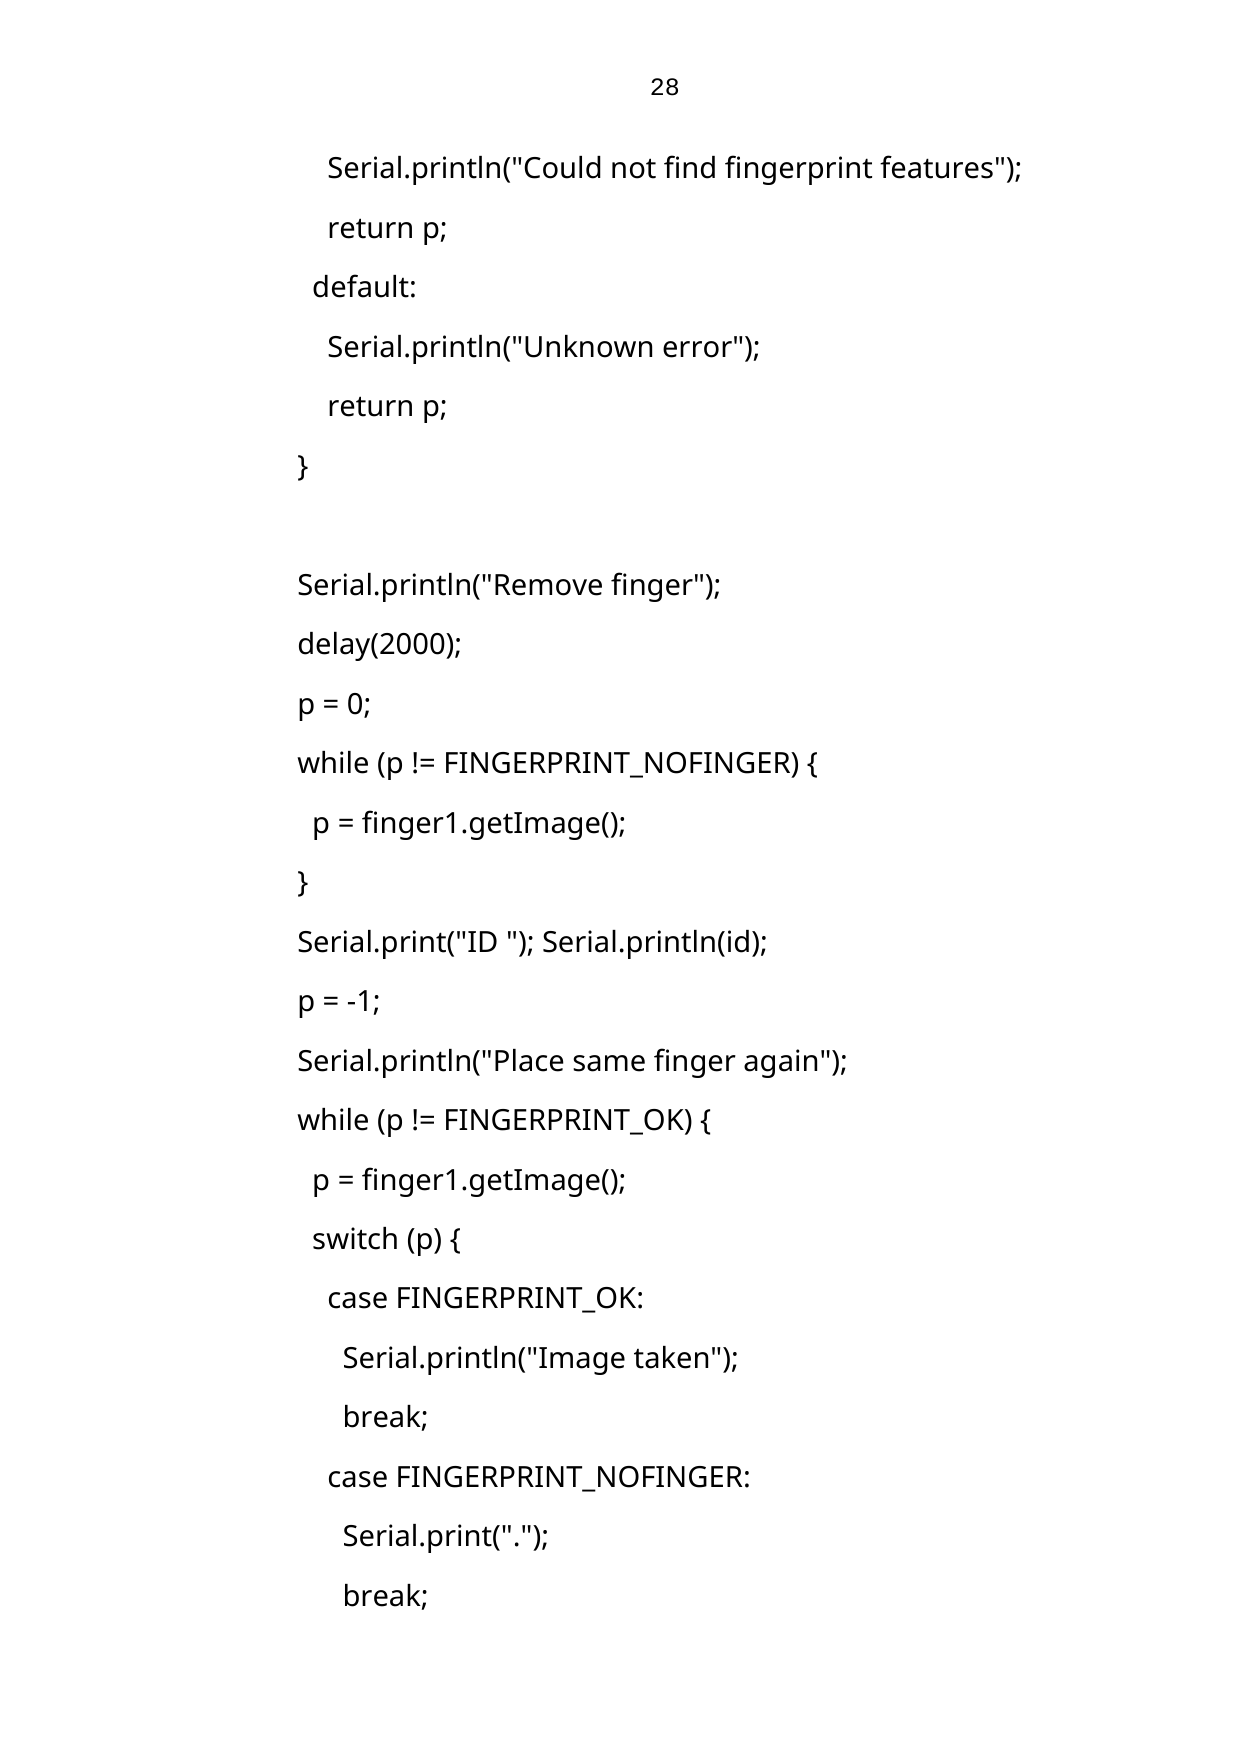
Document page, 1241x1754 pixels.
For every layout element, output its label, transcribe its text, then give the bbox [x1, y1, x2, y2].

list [282, 148, 1122, 187]
list default: [282, 267, 1122, 306]
list while (p != FINGERPRINT_NOFINGER) { [282, 742, 1122, 782]
list p = finger1.getImage(); [282, 802, 1122, 842]
list p = finger1.getImage(); [282, 1159, 1122, 1198]
list switch (p) { [282, 1218, 1122, 1258]
list } [282, 861, 1122, 901]
list p = -1; [282, 980, 1122, 1020]
list p = 0; [282, 683, 1122, 723]
list Serial.println("Remove finger"); [282, 564, 1122, 604]
list break; [282, 1575, 1122, 1615]
list return p; [282, 386, 1122, 425]
list return p; [282, 207, 1122, 247]
list case FINGERPRINT_OK: [282, 1278, 1122, 1317]
list Serial.println("Unknown error"); [282, 326, 1122, 366]
list case FINGERPRINT_NOFINGER: [282, 1456, 1122, 1496]
list Serial.println("Image taken"); [282, 1337, 1122, 1377]
list Serial.println("Place same finger again"); [282, 1040, 1122, 1079]
list delay(2000); [282, 623, 1122, 663]
list break; [282, 1397, 1122, 1436]
list Serial.print("ID "); Serial.println(id); [282, 921, 1122, 961]
list while (p != FINGERPRINT_OK) { [282, 1099, 1122, 1139]
list Serial.print("."); [282, 1516, 1122, 1555]
list } [282, 445, 1122, 485]
